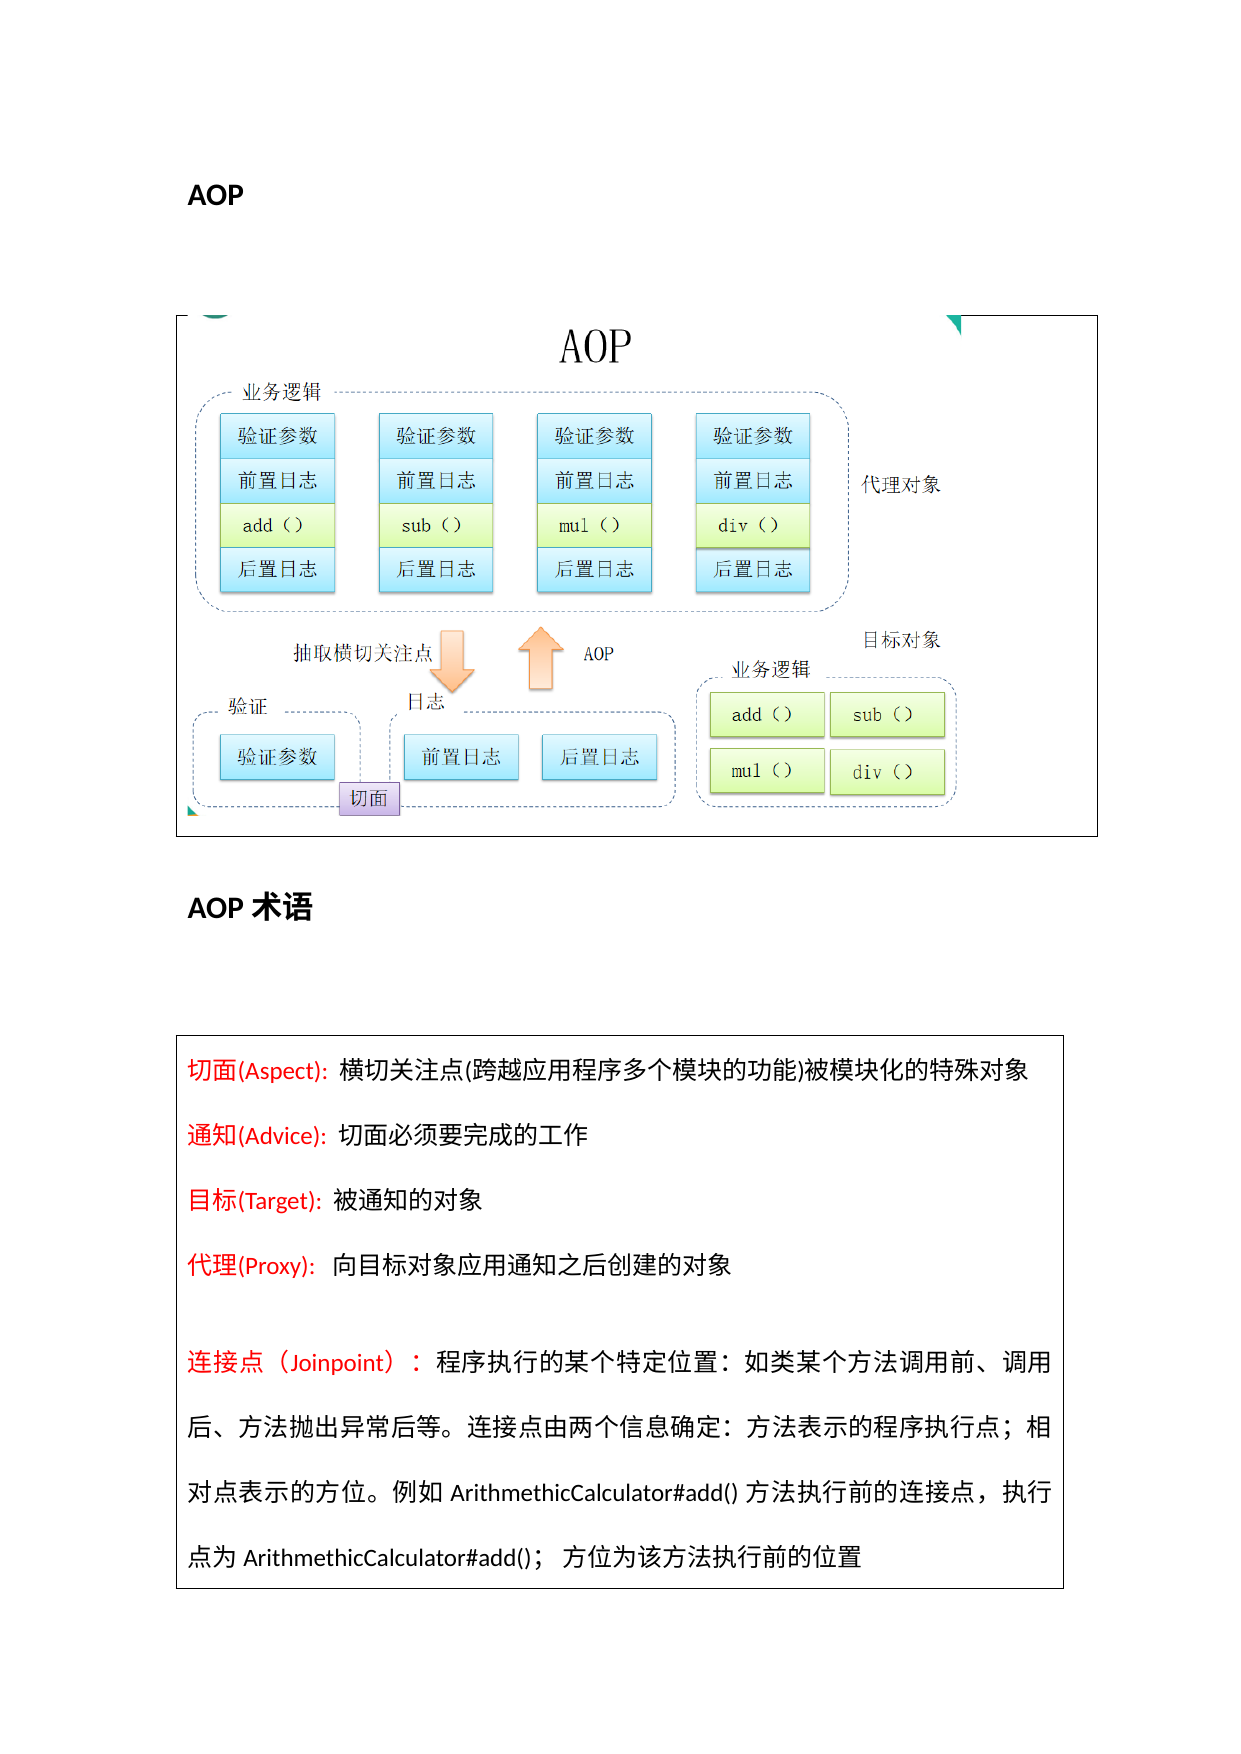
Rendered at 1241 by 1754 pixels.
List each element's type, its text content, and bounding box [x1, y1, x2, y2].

subtitle AOP 术语 [187, 872, 1053, 937]
picture [187, 315, 962, 816]
subtitle AOP [187, 162, 1053, 227]
table_header [177, 316, 1097, 836]
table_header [177, 1036, 1063, 1588]
